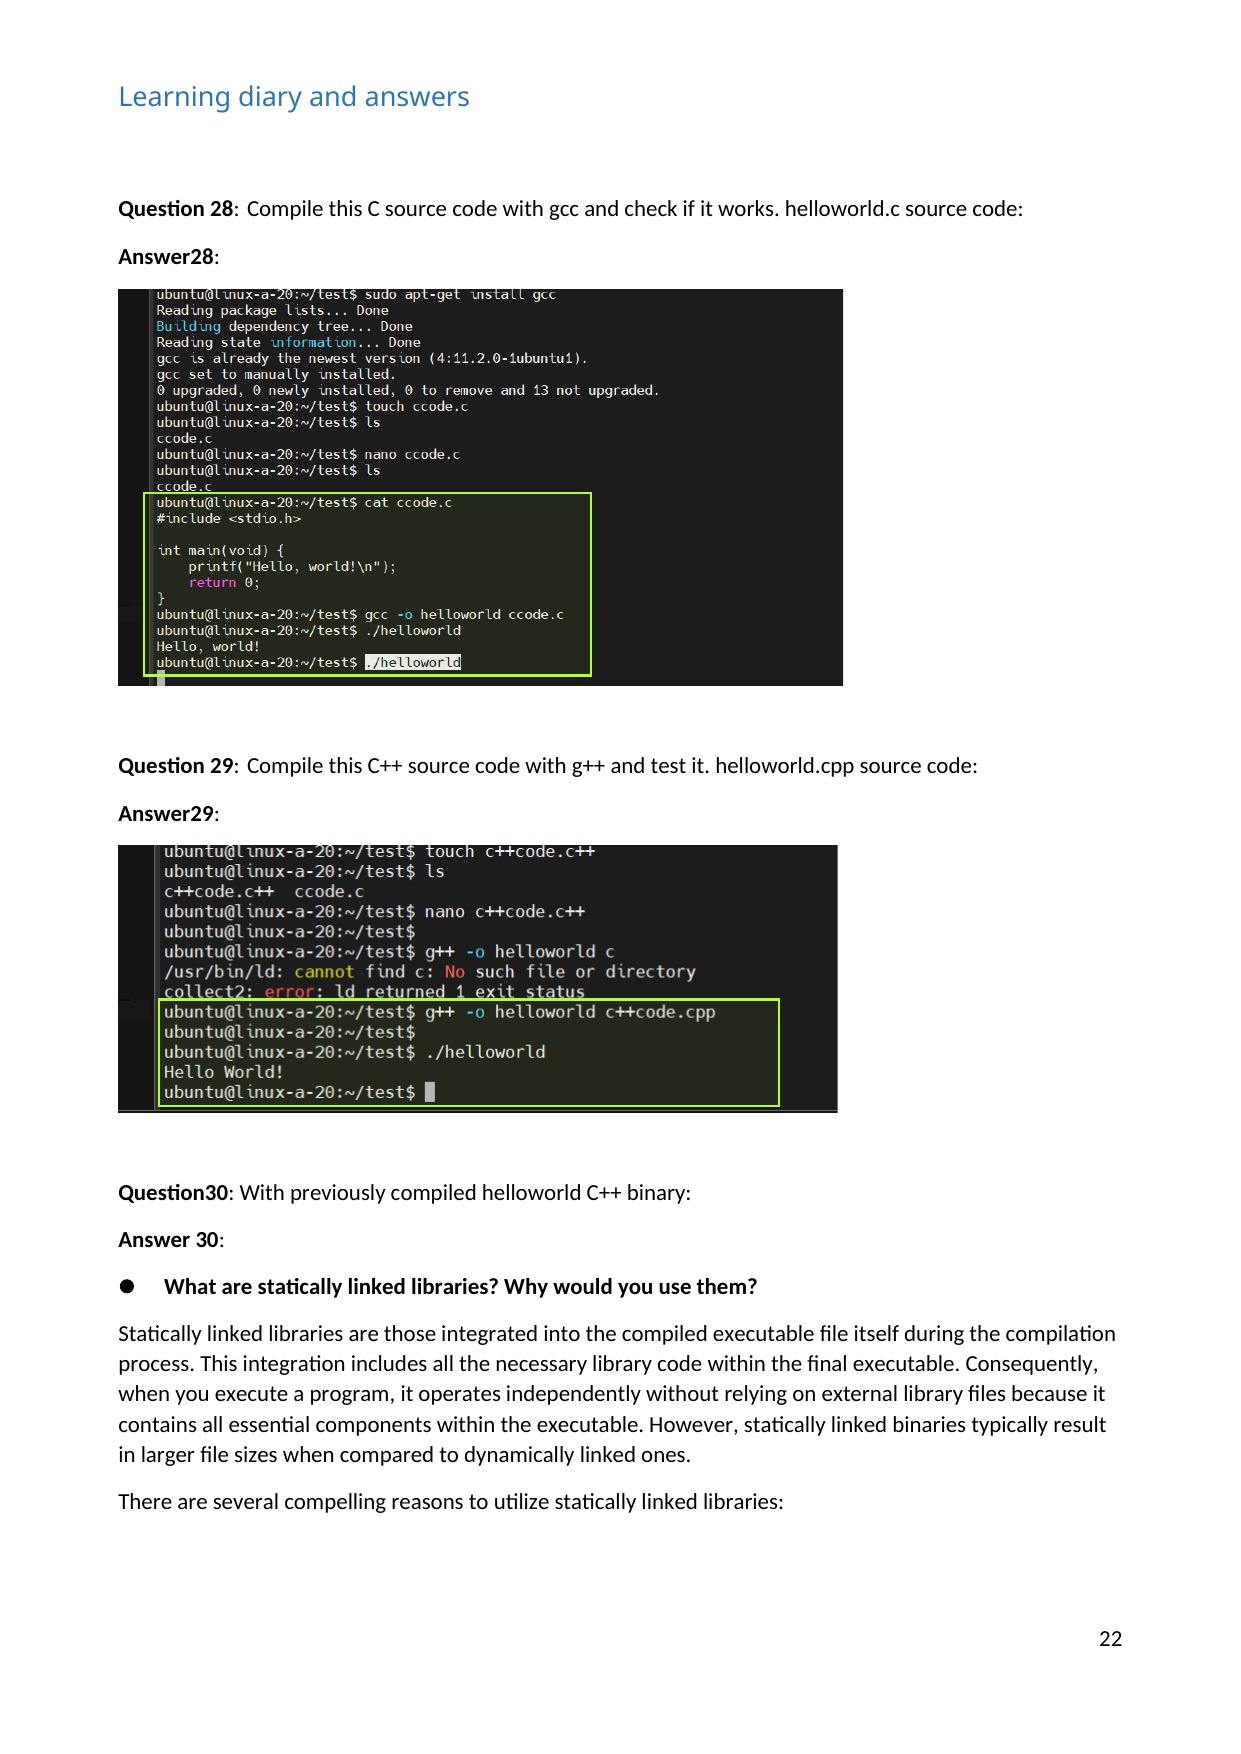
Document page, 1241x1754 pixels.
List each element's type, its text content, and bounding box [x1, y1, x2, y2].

text Question30: With previously compiled helloworld C++ binary: [118, 1178, 1122, 1207]
text Answer28: [118, 242, 1122, 270]
text Answer 30: [118, 1225, 1122, 1253]
text Answer29: [118, 799, 1122, 827]
text Question 28: Compile this C source code with gcc and check if it works. helloworld.c source code: [247, 194, 1122, 222]
picture [118, 845, 838, 1113]
picture [118, 289, 844, 686]
list What are statically linked libraries? Why would you use them? [118, 1272, 1122, 1300]
text Statically linked libraries are those integrated into the compiled executable file itself during the compilation process. This integration includes all the necessary library code within the final executable. Consequently, when you execute a program, it operates independently without relying on external library files because it contains all essential components within the executable. However, statically linked binaries typically result in larger file sizes when compared to dynamically linked ones. [118, 1319, 1122, 1468]
text Question 29: Compile this C++ source code with g++ and test it. helloworld.cpp source code: [247, 751, 1122, 779]
text There are several compelling reasons to utilize statically linked libraries: [118, 1487, 1122, 1515]
